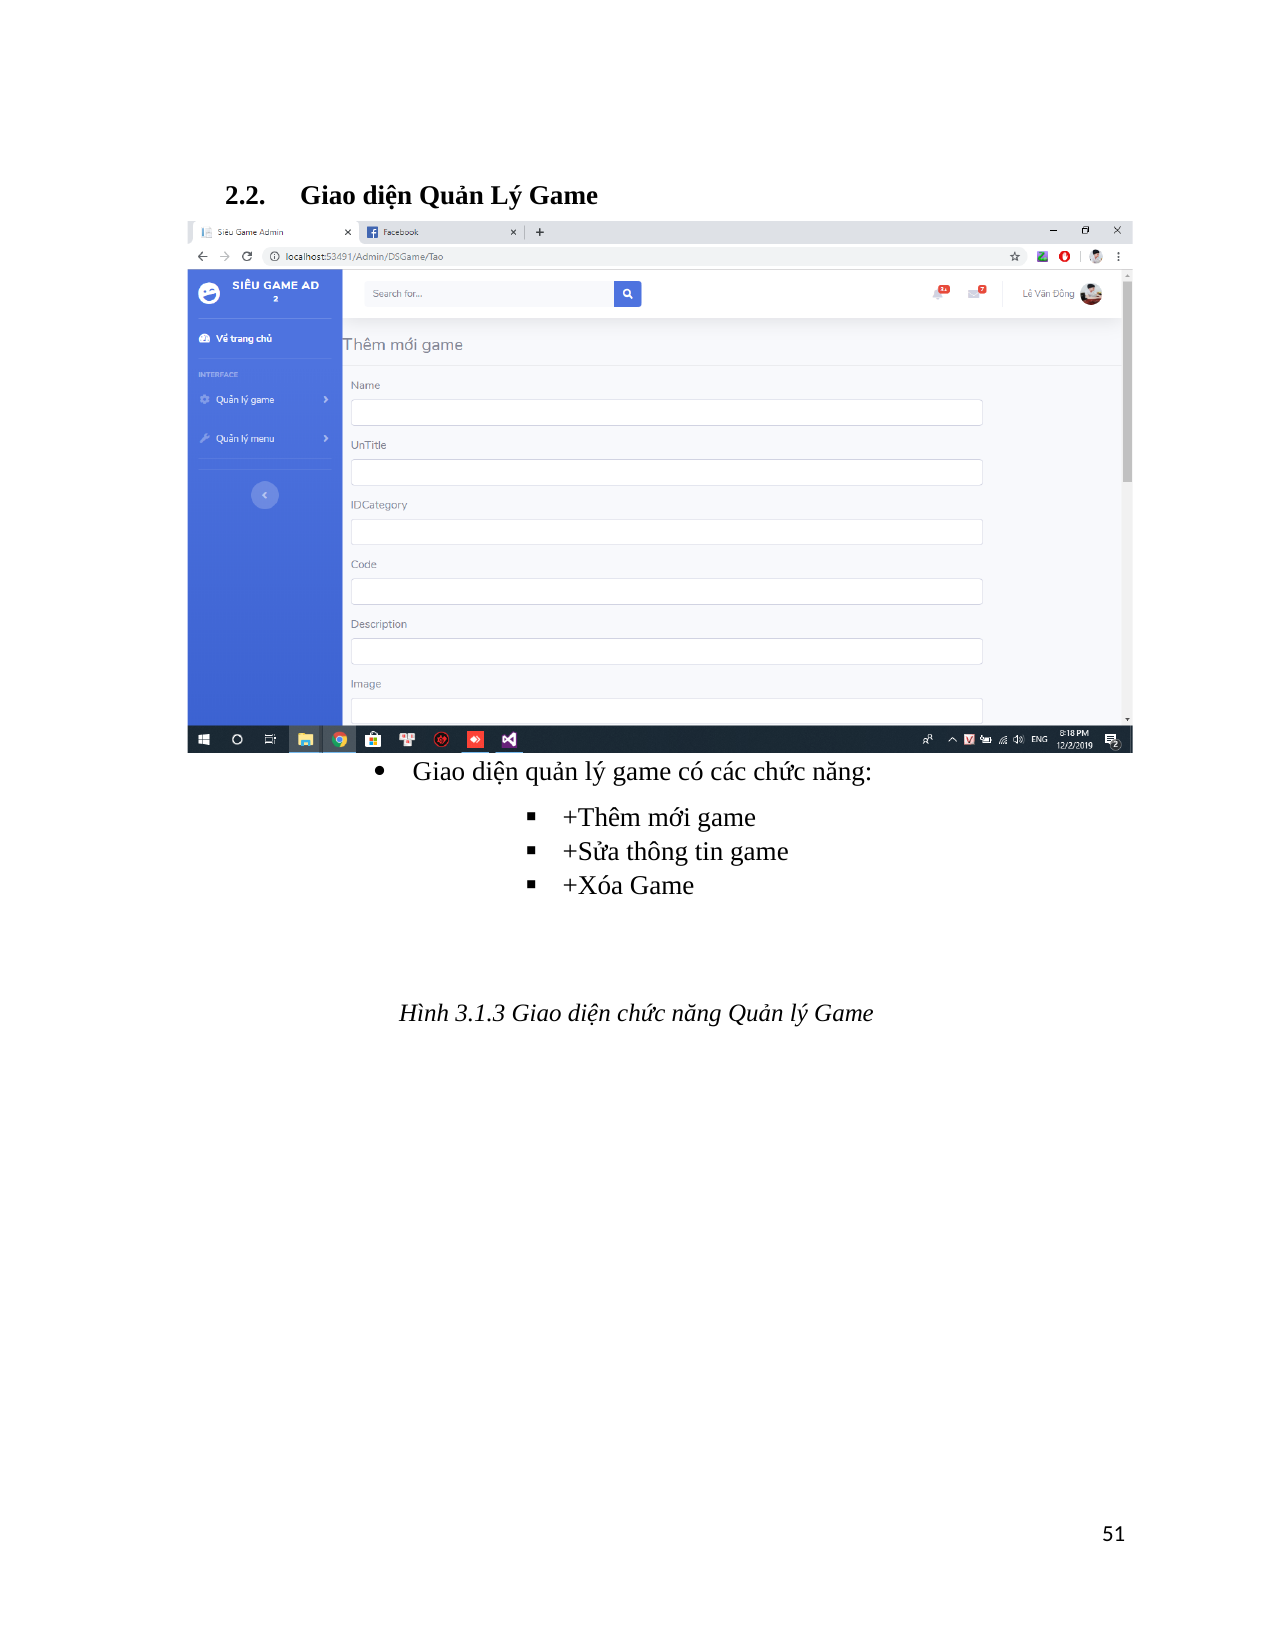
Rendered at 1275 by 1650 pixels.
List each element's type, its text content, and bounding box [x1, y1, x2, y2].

list +Sửa thông tin game [525, 835, 1125, 866]
text Hình 3.1.3 Giao diện chức năng Quản lý Game [150, 998, 1125, 1027]
picture [187, 221, 1133, 753]
list +Thêm mới game [525, 801, 1125, 833]
list Giao diện quản lý game có các chức năng: [375, 754, 1125, 786]
subtitle 2.2. Giao diện Quản Lý Game [225, 179, 1125, 210]
list +Xóa Game [525, 869, 1125, 900]
